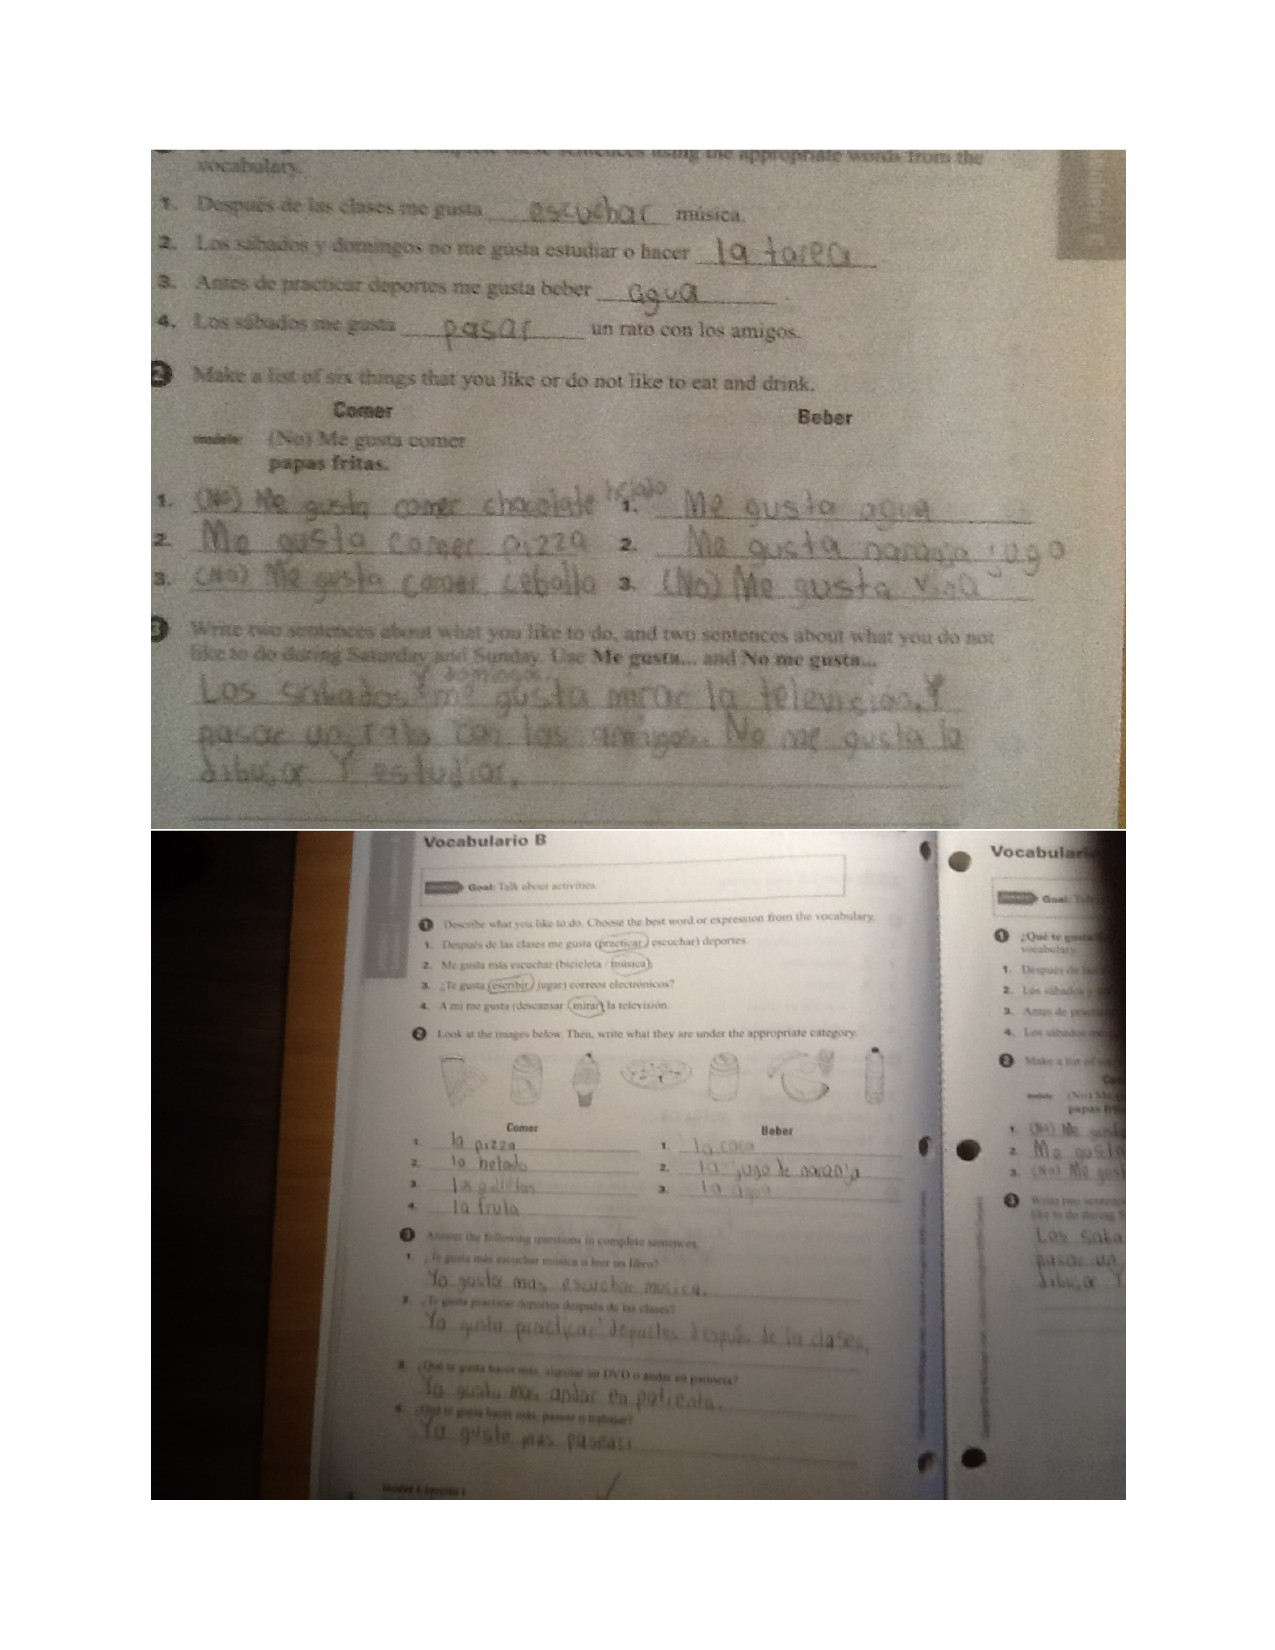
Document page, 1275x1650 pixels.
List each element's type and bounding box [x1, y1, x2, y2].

picture [152, 831, 1126, 1500]
picture [152, 150, 1126, 829]
